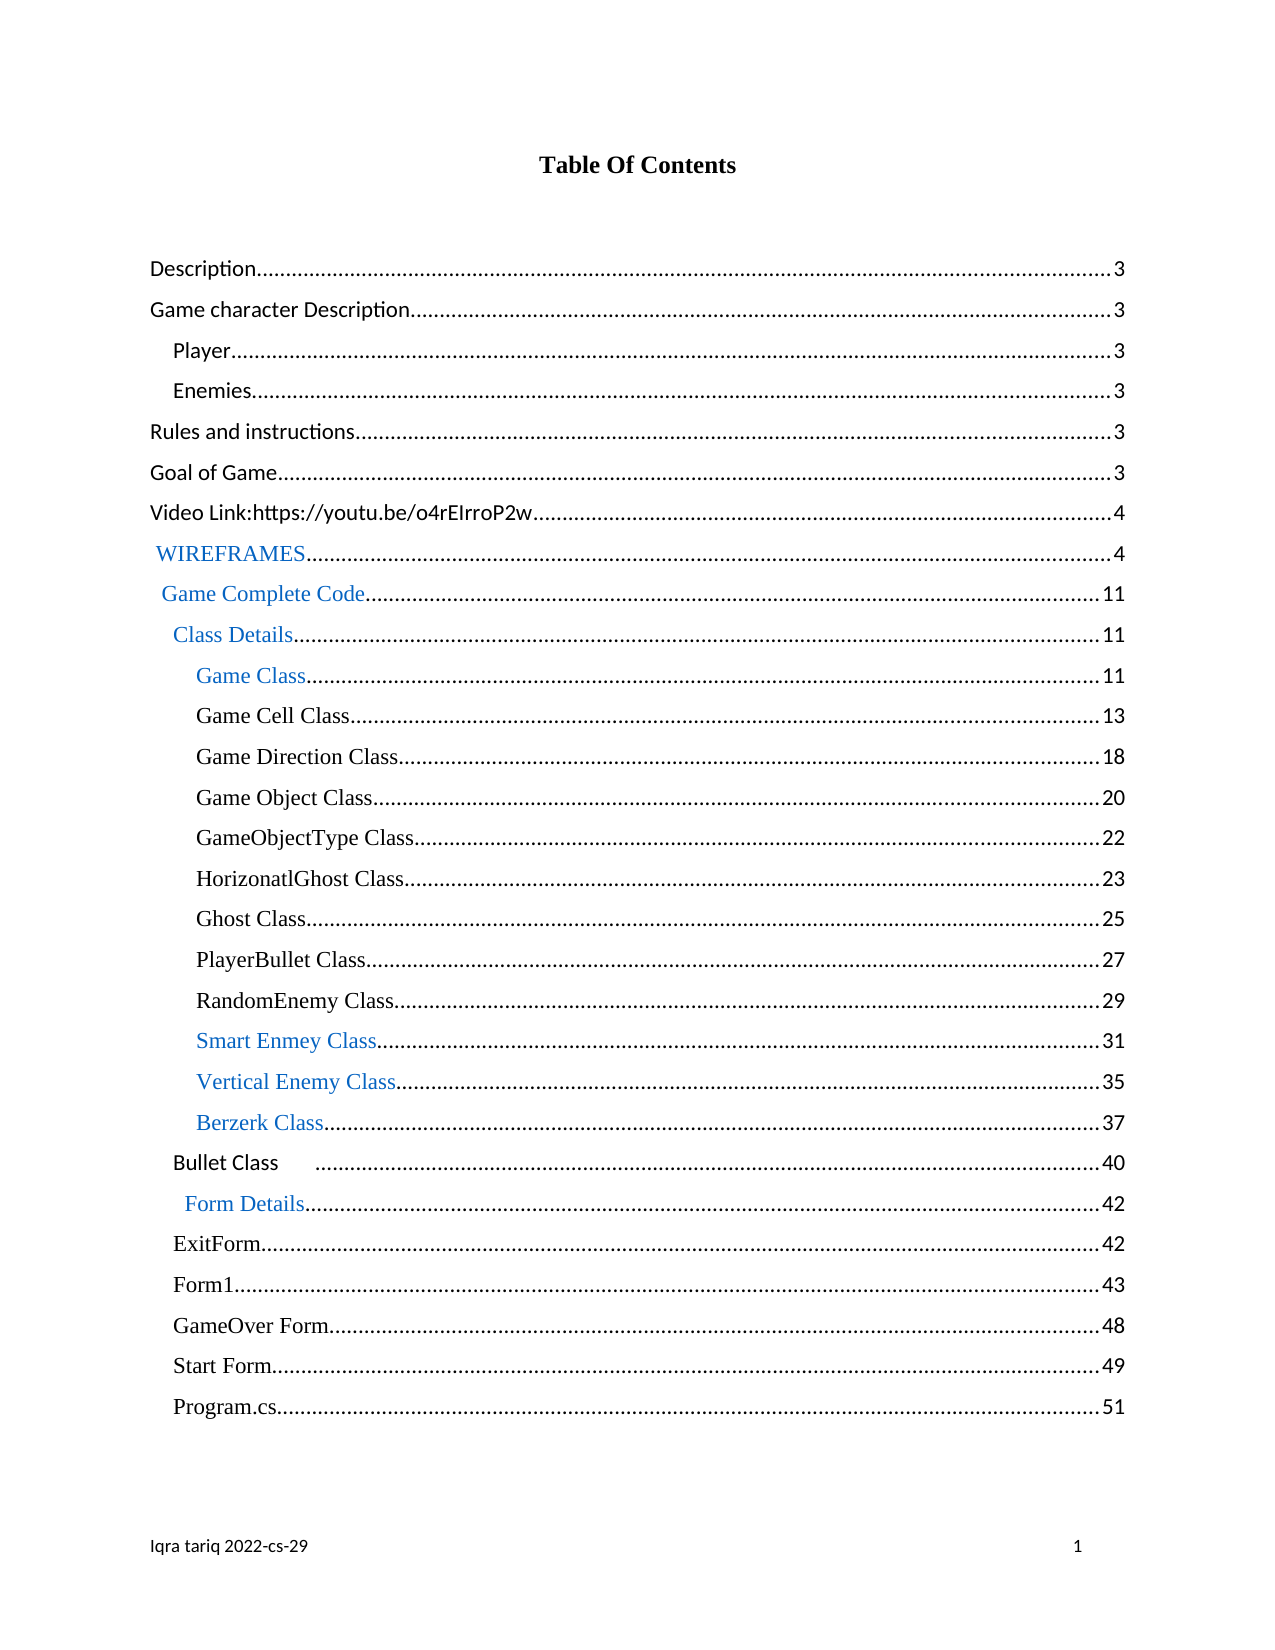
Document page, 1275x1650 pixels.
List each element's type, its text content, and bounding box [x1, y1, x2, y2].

text Table Of Contents [150, 150, 1125, 179]
